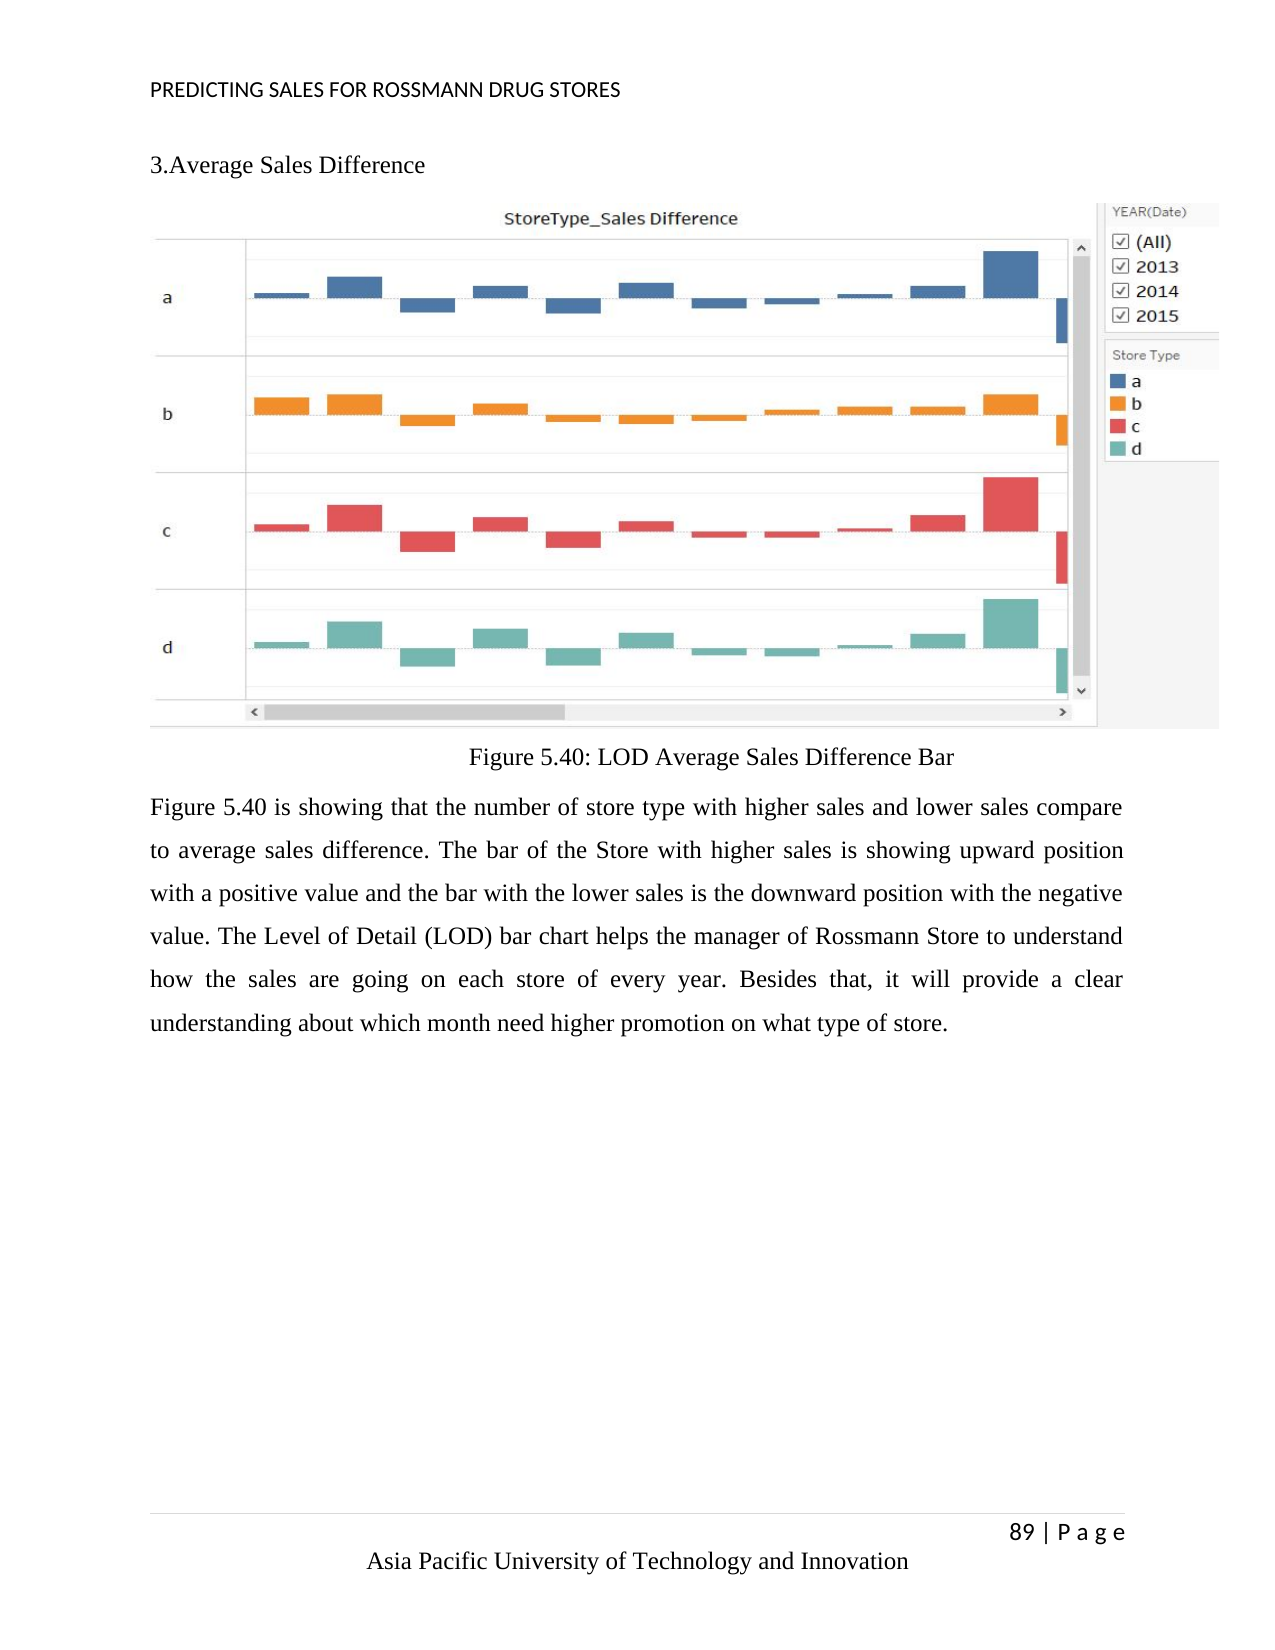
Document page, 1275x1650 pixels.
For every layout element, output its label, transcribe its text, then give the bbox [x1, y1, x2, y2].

text Figure 5.40 is showing that the number of store type with higher sales and lower sales compare to average sales difference. The bar of the Store with higher sales is showing upward position with a positive value and the bar with the lower sales is the downward position with the negative value. The Level of Detail (LOD) bar chart helps the manager of Rossmann Store to understand how the sales are going on each store of every year. Besides that, it will provide a clear understanding about which month need higher promotion on what type of store. [150, 792, 1125, 1036]
text 3.Average Sales Difference [150, 150, 1125, 179]
picture [150, 203, 1220, 729]
text Figure 5.40: LOD Average Sales Difference Bar [150, 742, 1125, 771]
